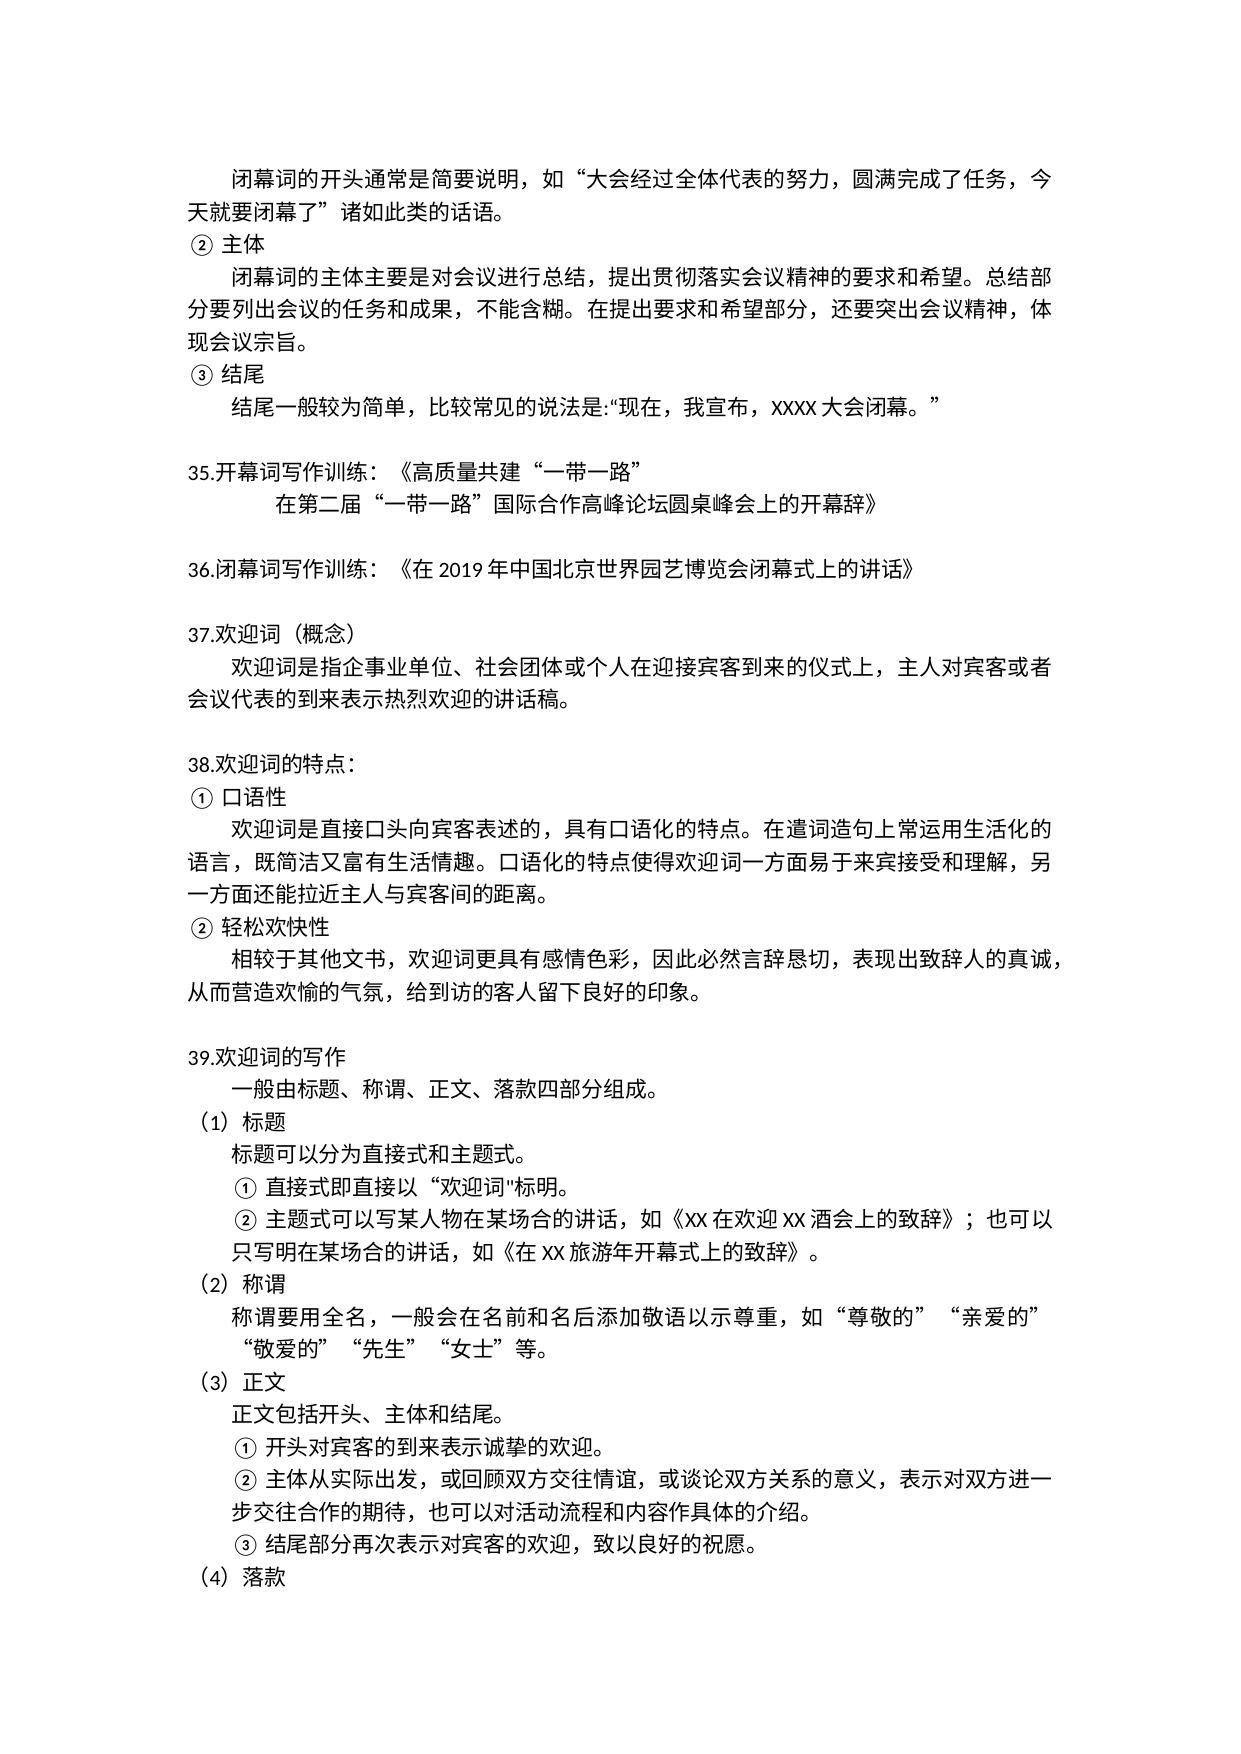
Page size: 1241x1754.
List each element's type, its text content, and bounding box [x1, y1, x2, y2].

text （1）标题 [187, 1104, 1053, 1137]
text 38.欢迎词的特点： [187, 747, 1053, 779]
text ②主题式可以写某人物在某场合的讲话，如《XX在欢迎XX酒会上的致辞》；也可以只写明在某场合的讲话，如《在XX旅游年开幕式上的致辞》。 [231, 1202, 1053, 1267]
text 一般由标题、称谓、正文、落款四部分组成。 [187, 1072, 1053, 1104]
text ②主体 [187, 227, 1053, 259]
text 称谓要用全名，一般会在名前和名后添加敬语以示尊重，如“尊敬的”“亲爱的”“敬爱的”“先生”“女士”等。 [231, 1299, 1053, 1364]
text ③结尾部分再次表示对宾客的欢迎，致以良好的祝愿。 [187, 1527, 1053, 1559]
text 欢迎词是指企事业单位、社会团体或个人在迎接宾客到来的仪式上，主人对宾客或者会议代表的到来表示热烈欢迎的讲话稿。 [187, 649, 1053, 714]
text 相较于其他文书，欢迎词更具有感情色彩，因此必然言辞恳切，表现出致辞人的真诚，从而营造欢愉的气氛，给到访的客人留下良好的印象。 [187, 942, 1053, 1007]
text 欢迎词是直接口头向宾客表述的，具有口语化的特点。在遣词造句上常运用生活化的语言，既简洁又富有生活情趣。口语化的特点使得欢迎词一方面易于来宾接受和理解，另一方面还能拉近主人与宾客间的距离。 [187, 812, 1053, 909]
text 结尾一般较为简单，比较常见的说法是:“现在，我宣布，XXXX大会闭幕。” [187, 389, 1053, 422]
text （2）称谓 [187, 1267, 1053, 1299]
text 闭幕词的开头通常是简要说明，如“大会经过全体代表的努力，圆满完成了任务，今天就要闭幕了”诸如此类的话语。 [187, 162, 1053, 227]
text （3）正文 [187, 1364, 1053, 1397]
text ①开头对宾客的到来表示诚挚的欢迎。 [187, 1429, 1053, 1462]
text 37.欢迎词（概念） [187, 617, 1053, 649]
text ③结尾 [187, 357, 1053, 389]
text ②轻松欢快性 [187, 909, 1053, 942]
text 36.闭幕词写作训练：《在2019年中国北京世界园艺博览会闭幕式上的讲话》 [187, 552, 1053, 584]
text ①直接式即直接以“欢迎词"标明。 [187, 1169, 1053, 1202]
text ①口语性 [187, 779, 1053, 812]
text 闭幕词的主体主要是对会议进行总结，提出贯彻落实会议精神的要求和希望。总结部分要列出会议的任务和成果，不能含糊。在提出要求和希望部分，还要突出会议精神，体现会议宗旨。 [187, 259, 1053, 357]
text 39.欢迎词的写作 [187, 1039, 1053, 1072]
text 正文包括开头、主体和结尾。 [187, 1397, 1053, 1429]
text ②主体从实际出发，或回顾双方交往情谊，或谈论双方关系的意义，表示对双方进一步交往合作的期待，也可以对活动流程和内容作具体的介绍。 [231, 1462, 1053, 1527]
text 35.开幕词写作训练：《高质量共建“一带一路” [187, 454, 1053, 487]
text （4）落款 [187, 1559, 1053, 1592]
text 标题可以分为直接式和主题式。 [187, 1137, 1053, 1169]
text 在第二届“一带一路”国际合作高峰论坛圆桌峰会上的开幕辞》 [187, 487, 1053, 519]
